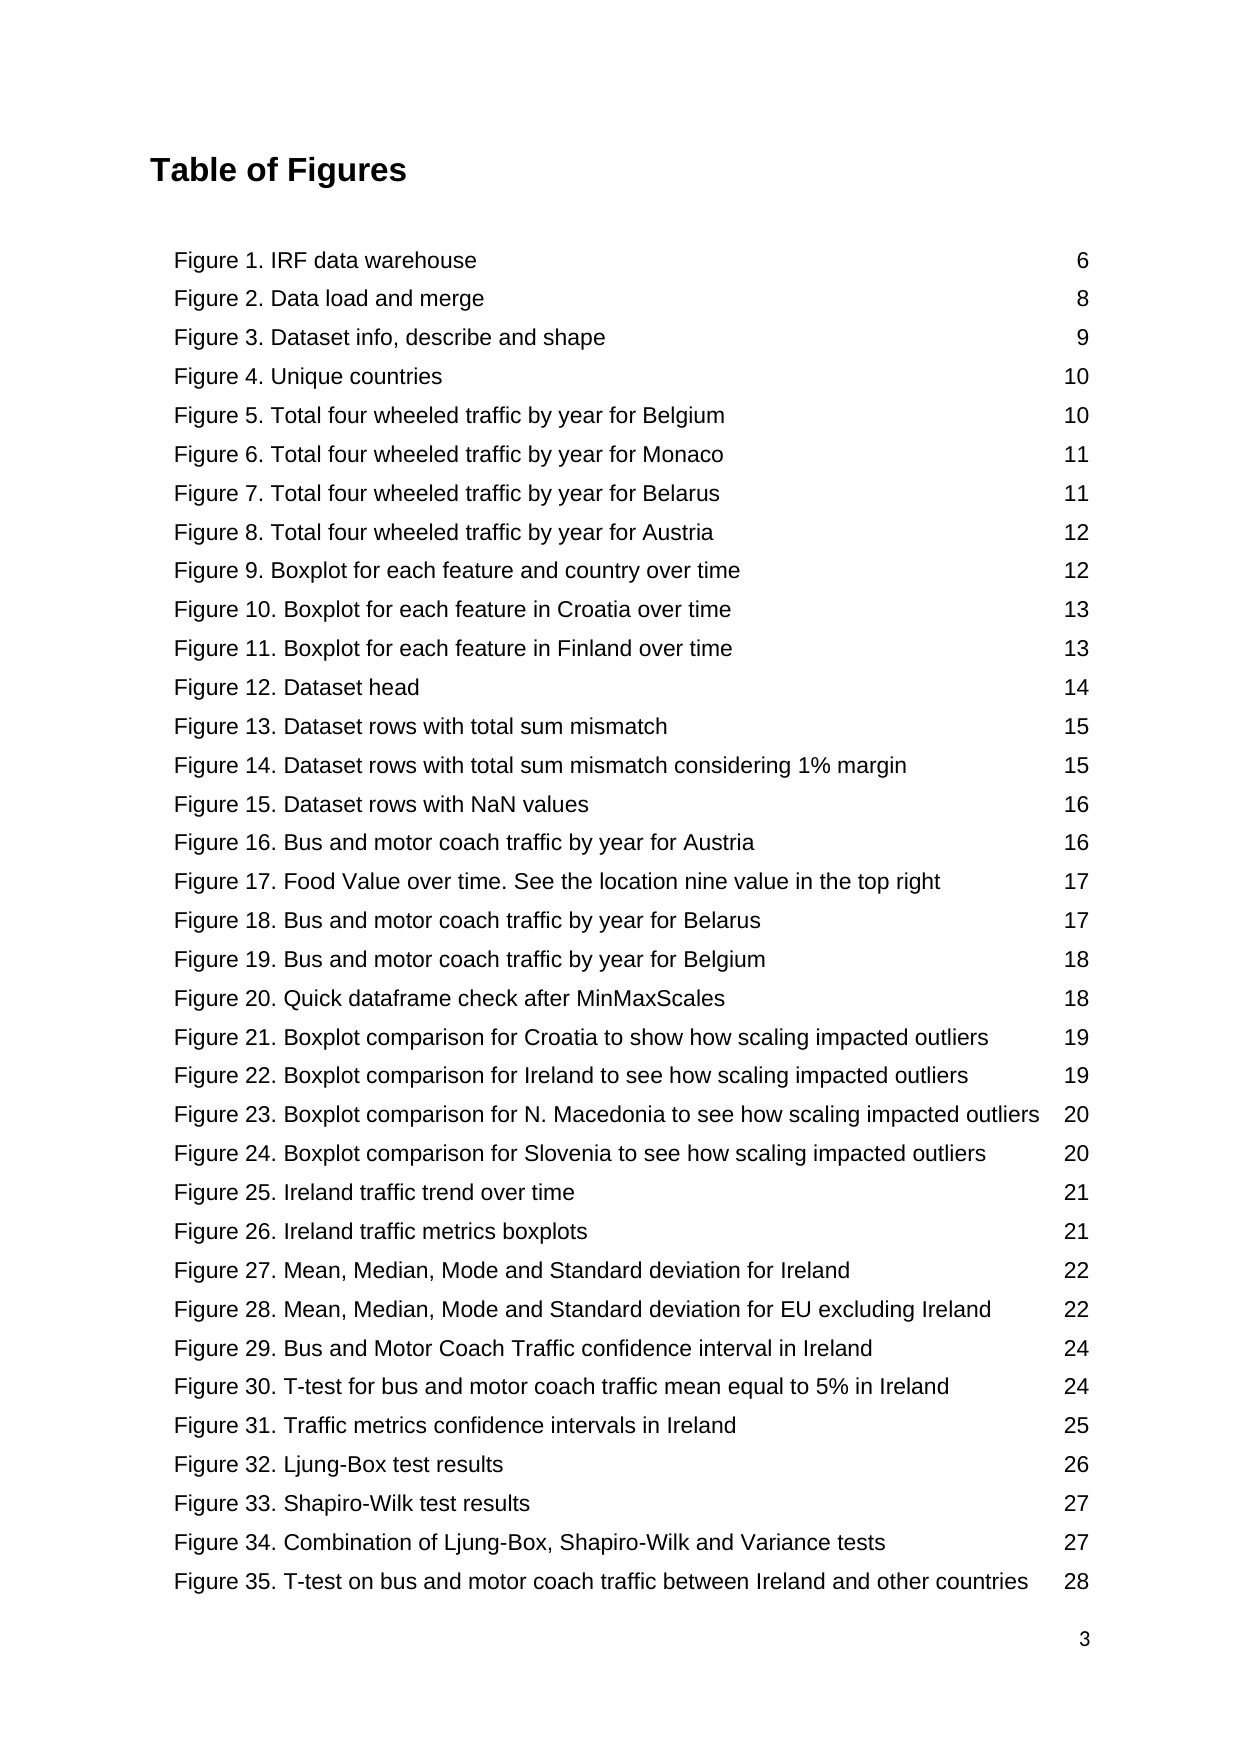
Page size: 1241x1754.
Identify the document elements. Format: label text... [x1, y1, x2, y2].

text Figure 30. T-test for bus and motor coach traffic mean equal to 5% in Ireland 24 [174, 1373, 1090, 1400]
text Figure 6. Total four wheeled traffic by year for Monaco 11 [174, 441, 1090, 467]
text Figure 29. Bus and Motor Coach Traffic confidence interval in Ireland 24 [174, 1334, 1090, 1361]
text Figure 33. Shapiro-Wilk test results 27 [174, 1490, 1090, 1516]
text Figure 13. Dataset rows with total sum mismatch 15 [174, 713, 1090, 739]
text Figure 15. Dataset rows with NaN values 16 [174, 791, 1090, 817]
text Figure 18. Bus and motor coach traffic by year for Belarus 17 [174, 907, 1090, 933]
text Figure 27. Mean, Median, Mode and Standard deviation for Ireland 22 [174, 1257, 1090, 1283]
text Figure 21. Boxplot comparison for Croatia to show how scaling impacted outliers 19 [174, 1024, 1090, 1050]
text Figure 3. Dataset info, describe and shape 9 [174, 324, 1090, 351]
text Figure 25. Ireland traffic trend over time 21 [174, 1179, 1090, 1205]
text Figure 20. Quick dataframe check after MinMaxScales 18 [174, 985, 1090, 1011]
text Figure 19. Bus and motor coach traffic by year for Belgium 18 [174, 946, 1090, 972]
text Figure 34. Combination of Ljung-Box, Shapiro-Wilk and Variance tests 27 [174, 1529, 1090, 1555]
text Figure 16. Bus and motor coach traffic by year for Austria 16 [174, 829, 1090, 856]
text Table of Figures [150, 150, 1090, 188]
text Figure 5. Total four wheeled traffic by year for Belgium 10 [174, 402, 1090, 428]
text Figure 32. Ljung-Box test results 26 [174, 1451, 1090, 1477]
text Figure 7. Total four wheeled traffic by year for Belarus 11 [174, 480, 1090, 506]
text Figure 1. IRF data warehouse 6 [174, 247, 1090, 273]
text Figure 11. Boxplot for each feature in Finland over time 13 [174, 635, 1090, 661]
text Figure 22. Boxplot comparison for Ireland to see how scaling impacted outliers 19 [174, 1062, 1090, 1089]
text Figure 31. Traffic metrics confidence intervals in Ireland 25 [174, 1412, 1090, 1438]
text Figure 14. Dataset rows with total sum mismatch considering 1% margin 15 [174, 752, 1090, 778]
text Figure 17. Food Value over time. See the location nine value in the top right 17 [174, 868, 1090, 894]
text Figure 12. Dataset head 14 [174, 674, 1090, 700]
text Figure 35. T-test on bus and motor coach traffic between Ireland and other countries 28 [174, 1568, 1090, 1594]
text Figure 4. Unique countries 10 [174, 363, 1090, 389]
text Figure 24. Boxplot comparison for Slovenia to see how scaling impacted outliers 20 [174, 1140, 1090, 1167]
text Figure 10. Boxplot for each feature in Croatia over time 13 [174, 596, 1090, 623]
text Figure 2. Data load and merge 8 [174, 285, 1090, 312]
text Figure 28. Mean, Median, Mode and Standard deviation for EU excluding Ireland 22 [174, 1296, 1090, 1322]
text Figure 23. Boxplot comparison for N. Macedonia to see how scaling impacted outliers 20 [174, 1101, 1090, 1128]
text Figure 8. Total four wheeled traffic by year for Austria 12 [174, 518, 1090, 545]
text Figure 26. Ireland traffic metrics boxplots 21 [174, 1218, 1090, 1244]
text Figure 9. Boxplot for each feature and country over time 12 [174, 557, 1090, 584]
